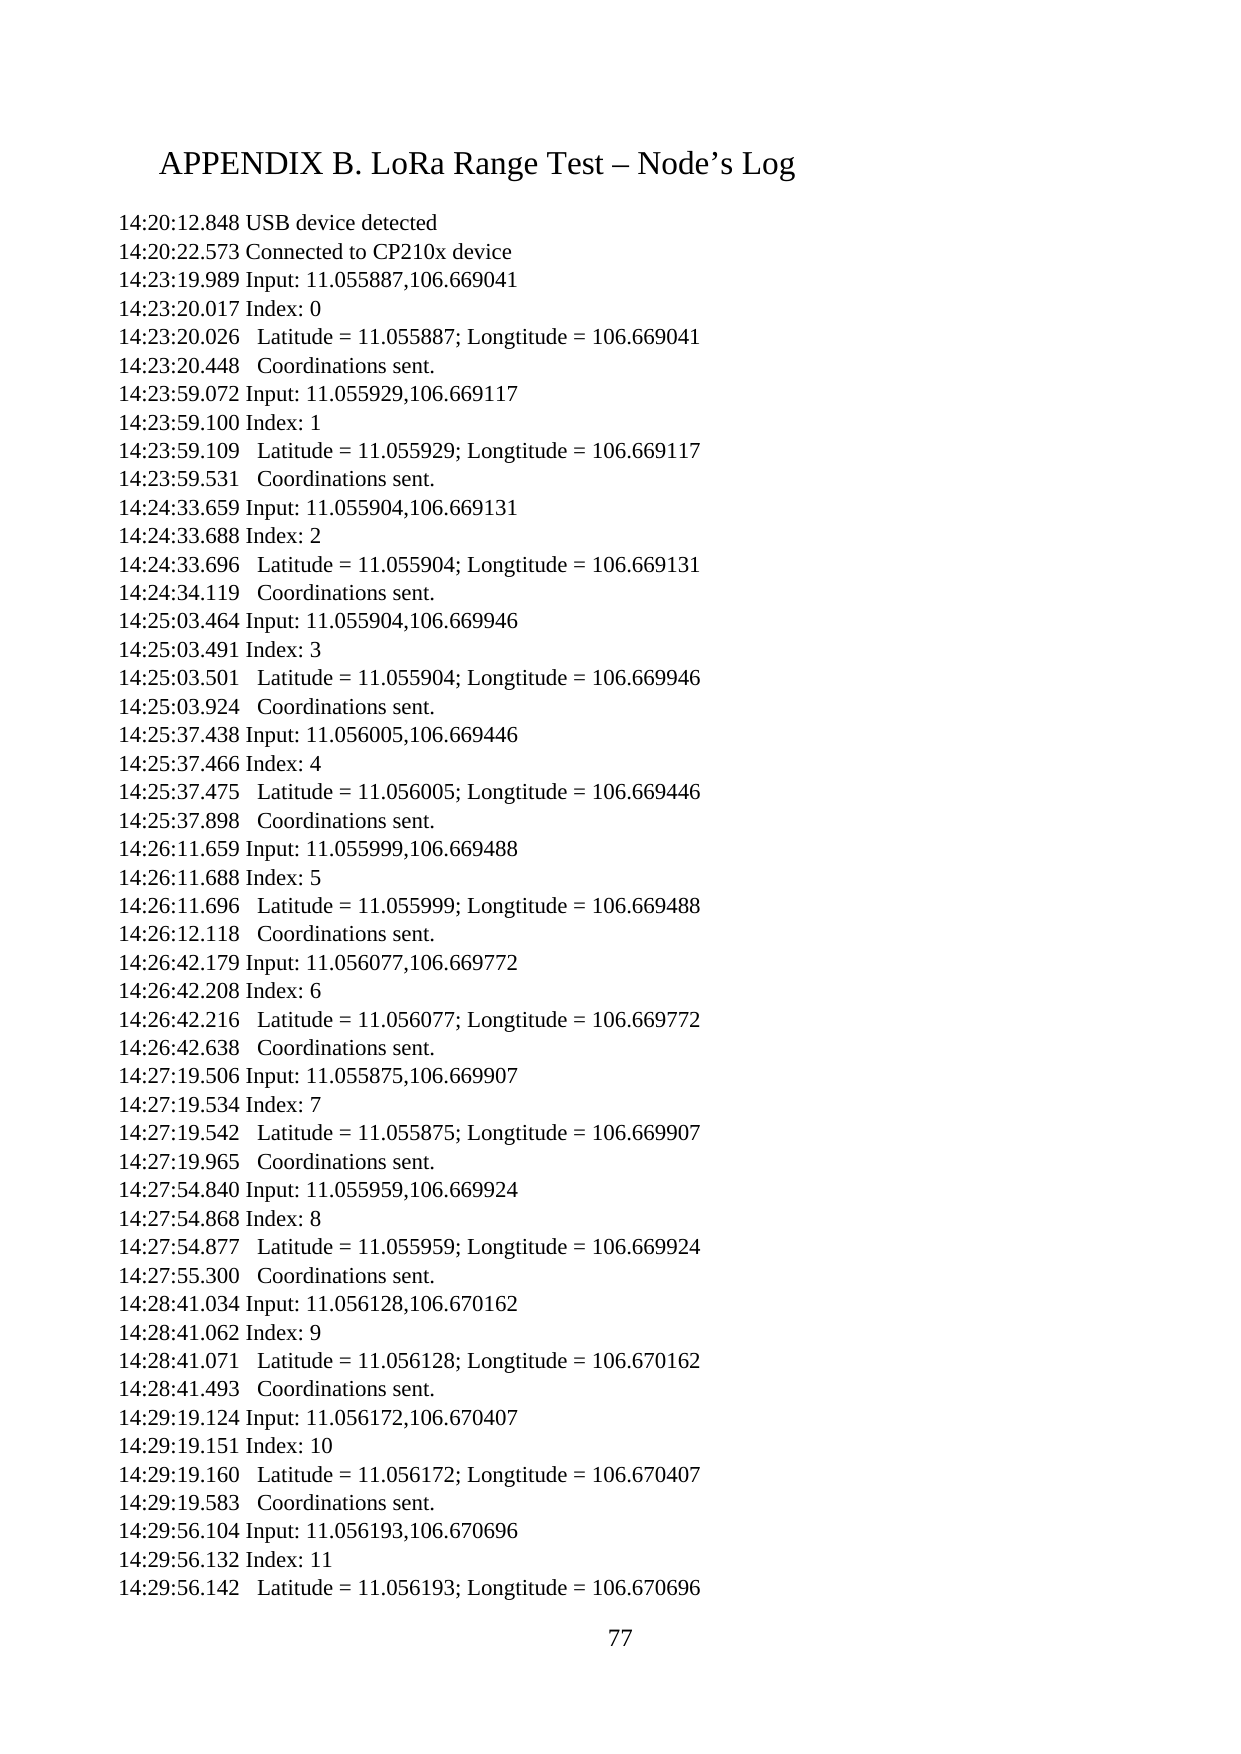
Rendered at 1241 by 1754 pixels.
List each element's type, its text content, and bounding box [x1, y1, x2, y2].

text 14:27:19.965 Coordinations sent. [118, 1148, 1122, 1174]
text 14:27:54.868 Index: 8 [118, 1205, 1122, 1231]
text 14:29:56.132 Index: 11 [118, 1546, 1122, 1572]
text 14:25:37.438 Input: 11.056005,106.669446 [118, 721, 1122, 748]
text 14:23:59.072 Input: 11.055929,106.669117 [118, 380, 1122, 406]
text 14:28:41.493 Coordinations sent. [118, 1375, 1122, 1402]
text 14:25:03.501 Latitude = 11.055904; Longtitude = 106.669946 [118, 664, 1122, 691]
text 14:27:54.877 Latitude = 11.055959; Longtitude = 106.669924 [118, 1233, 1122, 1259]
text 14:25:37.466 Index: 4 [118, 750, 1122, 776]
text 14:29:19.583 Coordinations sent. [118, 1489, 1122, 1516]
text 14:27:19.534 Index: 7 [118, 1091, 1122, 1117]
text 14:24:33.659 Input: 11.055904,106.669131 [118, 494, 1122, 520]
text 14:27:55.300 Coordinations sent. [118, 1262, 1122, 1288]
text 14:25:37.475 Latitude = 11.056005; Longtitude = 106.669446 [118, 778, 1122, 804]
text 14:24:33.688 Index: 2 [118, 522, 1122, 549]
text 14:23:20.017 Index: 0 [118, 295, 1122, 321]
text 14:20:12.848 USB device detected [118, 209, 1122, 236]
text 14:23:59.109 Latitude = 11.055929; Longtitude = 106.669117 [118, 437, 1122, 463]
text 14:27:19.542 Latitude = 11.055875; Longtitude = 106.669907 [118, 1119, 1122, 1146]
text 14:29:56.104 Input: 11.056193,106.670696 [118, 1518, 1122, 1544]
text 14:20:22.573 Connected to CP210x device [118, 238, 1122, 264]
text 14:26:11.659 Input: 11.055999,106.669488 [118, 835, 1122, 861]
text 14:28:41.071 Latitude = 11.056128; Longtitude = 106.670162 [118, 1347, 1122, 1373]
text 14:26:42.638 Coordinations sent. [118, 1034, 1122, 1061]
text 14:28:41.034 Input: 11.056128,106.670162 [118, 1290, 1122, 1316]
text 14:29:19.160 Latitude = 11.056172; Longtitude = 106.670407 [118, 1461, 1122, 1487]
text 14:24:34.119 Coordinations sent. [118, 579, 1122, 606]
text 14:29:19.124 Input: 11.056172,106.670407 [118, 1404, 1122, 1430]
text 14:26:42.179 Input: 11.056077,106.669772 [118, 949, 1122, 975]
text 14:27:19.506 Input: 11.055875,106.669907 [118, 1063, 1122, 1089]
text 14:26:42.216 Latitude = 11.056077; Longtitude = 106.669772 [118, 1006, 1122, 1032]
text 14:25:03.491 Index: 3 [118, 636, 1122, 662]
text 14:28:41.062 Index: 9 [118, 1318, 1122, 1345]
text 14:25:03.464 Input: 11.055904,106.669946 [118, 608, 1122, 634]
text 14:23:59.531 Coordinations sent. [118, 465, 1122, 492]
text 14:25:37.898 Coordinations sent. [118, 807, 1122, 833]
text 14:25:03.924 Coordinations sent. [118, 693, 1122, 719]
text 14:23:59.100 Index: 1 [118, 408, 1122, 435]
text 14:23:19.989 Input: 11.055887,106.669041 [118, 266, 1122, 293]
text 14:27:54.840 Input: 11.055959,106.669924 [118, 1176, 1122, 1203]
text 14:23:20.448 Coordinations sent. [118, 352, 1122, 378]
subtitle APPENDIX B. LoRa Range Test – Node’s Log [159, 143, 1122, 181]
text 14:29:56.142 Latitude = 11.056193; Longtitude = 106.670696 [118, 1574, 1122, 1601]
text 14:26:12.118 Coordinations sent. [118, 920, 1122, 947]
text 14:26:42.208 Index: 6 [118, 977, 1122, 1004]
text 14:29:19.151 Index: 10 [118, 1432, 1122, 1459]
text 14:26:11.688 Index: 5 [118, 863, 1122, 890]
text 14:26:11.696 Latitude = 11.055999; Longtitude = 106.669488 [118, 892, 1122, 918]
text 14:23:20.026 Latitude = 11.055887; Longtitude = 106.669041 [118, 323, 1122, 349]
text 14:24:33.696 Latitude = 11.055904; Longtitude = 106.669131 [118, 551, 1122, 577]
